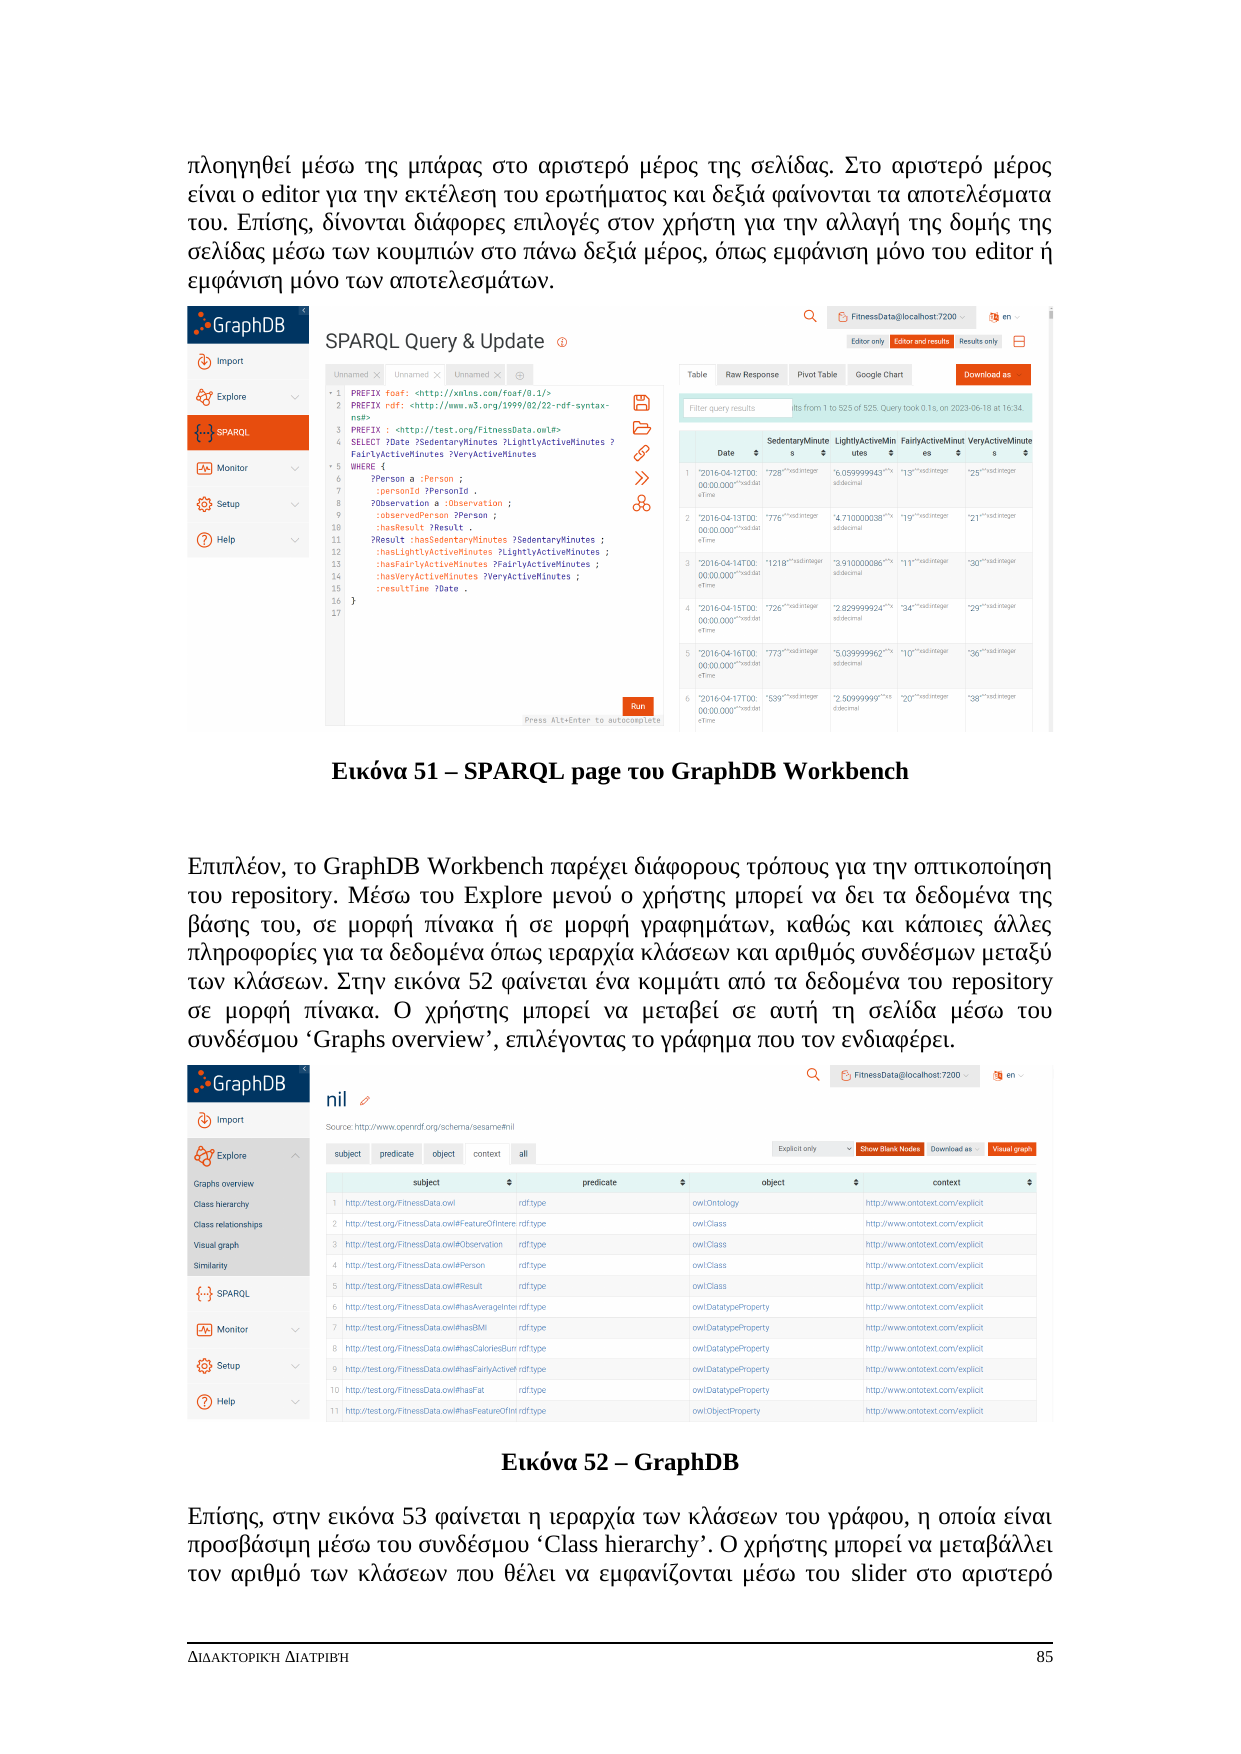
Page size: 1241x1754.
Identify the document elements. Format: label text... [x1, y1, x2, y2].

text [187, 1501, 1053, 1587]
picture [187, 306, 1054, 732]
text Εικόνα 51 – SPARQL page του GraphDB Workbench [187, 756, 1053, 785]
picture [187, 1065, 1054, 1422]
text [187, 150, 1053, 294]
text Επιπλέον, το GraphDB Workbench παρέχει διάφορους τρόπους για την οπτικοποίηση του repository. Μέσω του Explore μενού ο χρήστης μπορεί να δει τα δεδομένα της βάσης του, σε μορφή πίνακα ή σε μορφή γραφημάτων, καθώς και κάποιες άλλες πληροφορίες για τα δεδομένα όπως ιεραρχία κλάσεων και αριθμός συνδέσμων μεταξύ των κλάσεων. Στην εικόνα 52 φαίνεται ένα κομμάτι από τα δεδομένα του repository σε μορφή πίνακα. Ο χρήστης μπορεί να μεταβεί σε αυτή τη σελίδα μέσω του συνδέσμου ‘Graphs overview’, επιλέγοντας το γράφημα που τον ενδιαφέρει. [187, 851, 1053, 1052]
